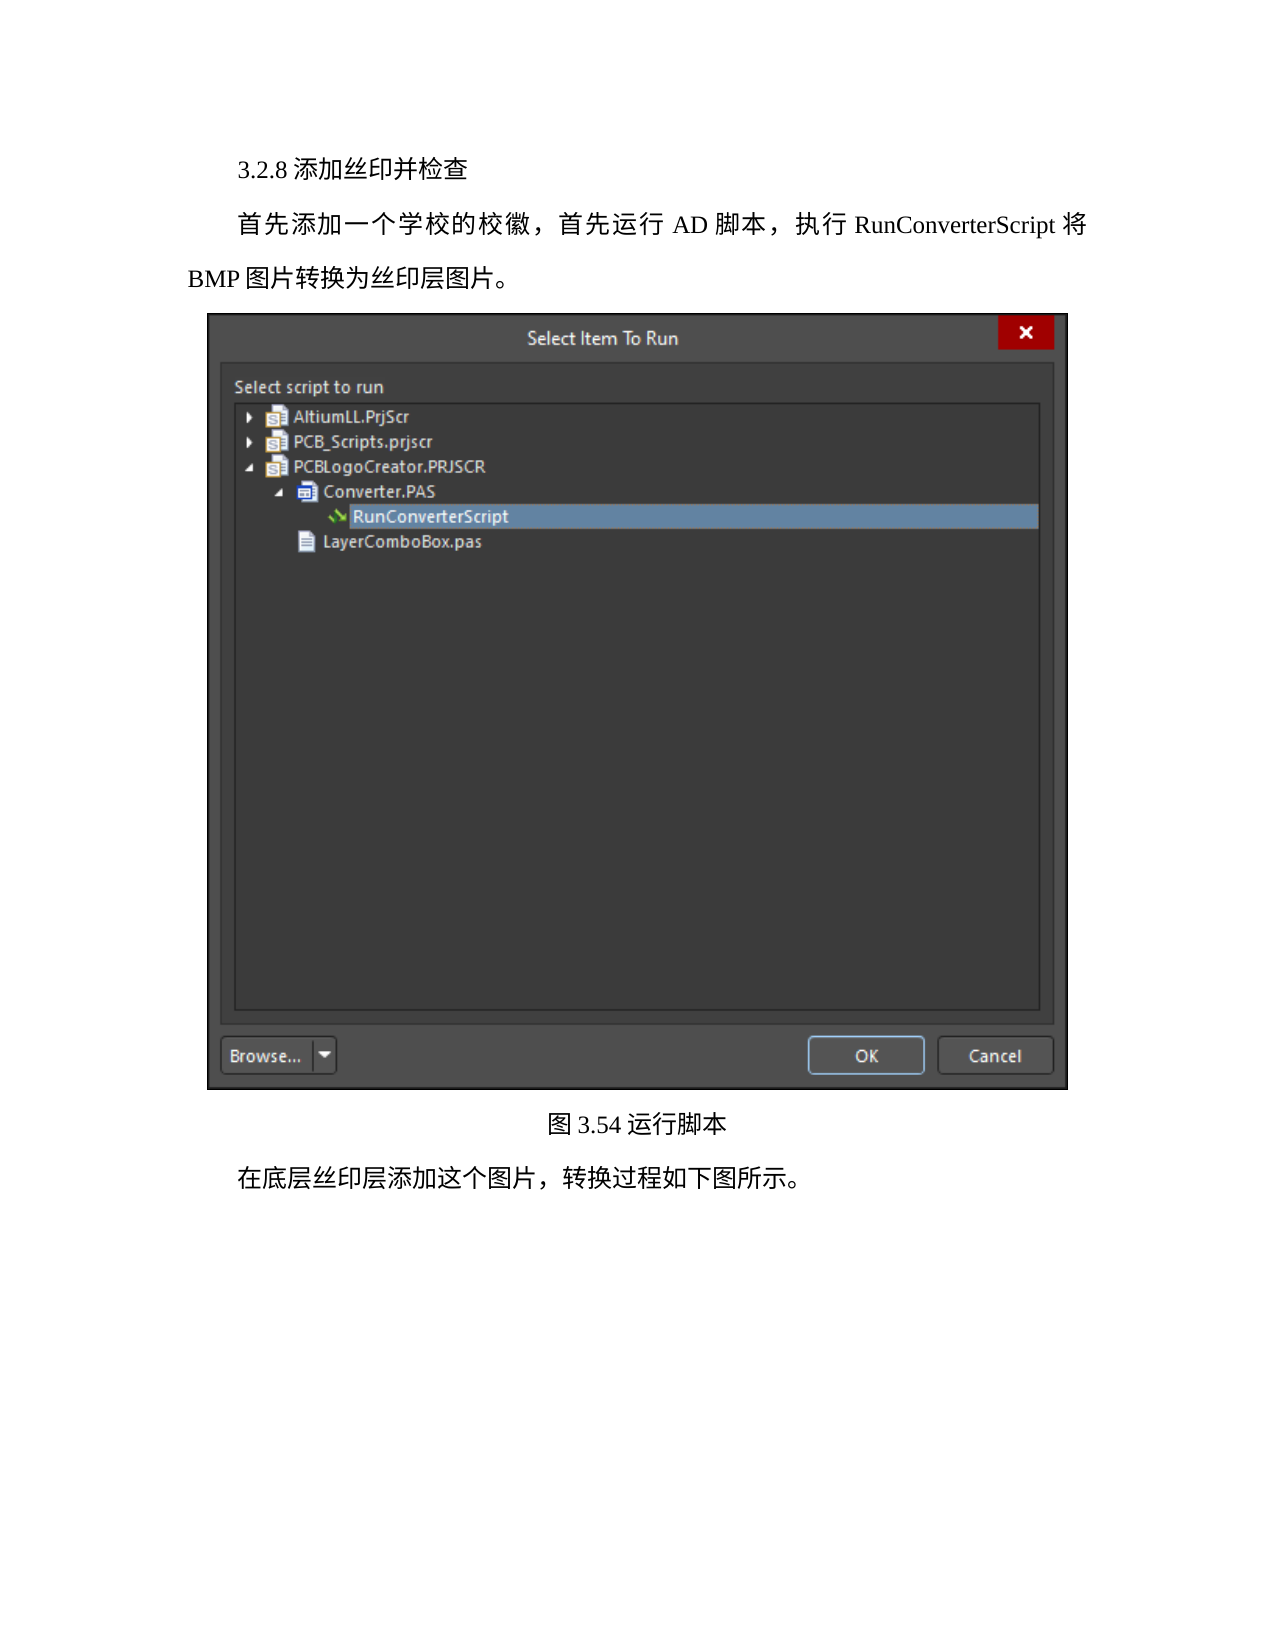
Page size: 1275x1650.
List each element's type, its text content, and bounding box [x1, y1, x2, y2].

text 在底层丝印层添加这个图片，转换过程如下图所示。 [187, 1158, 1087, 1195]
subtitle 3.2.8 添加丝印并检查 [187, 150, 1087, 186]
text 首先添加一个学校的校徽，首先运行AD脚本，执行RunConverterScript将BMP图片转换为丝印层图片。 [187, 204, 1087, 295]
text 图3.54 运行脚本 [187, 1104, 1087, 1140]
picture [208, 314, 1067, 1089]
